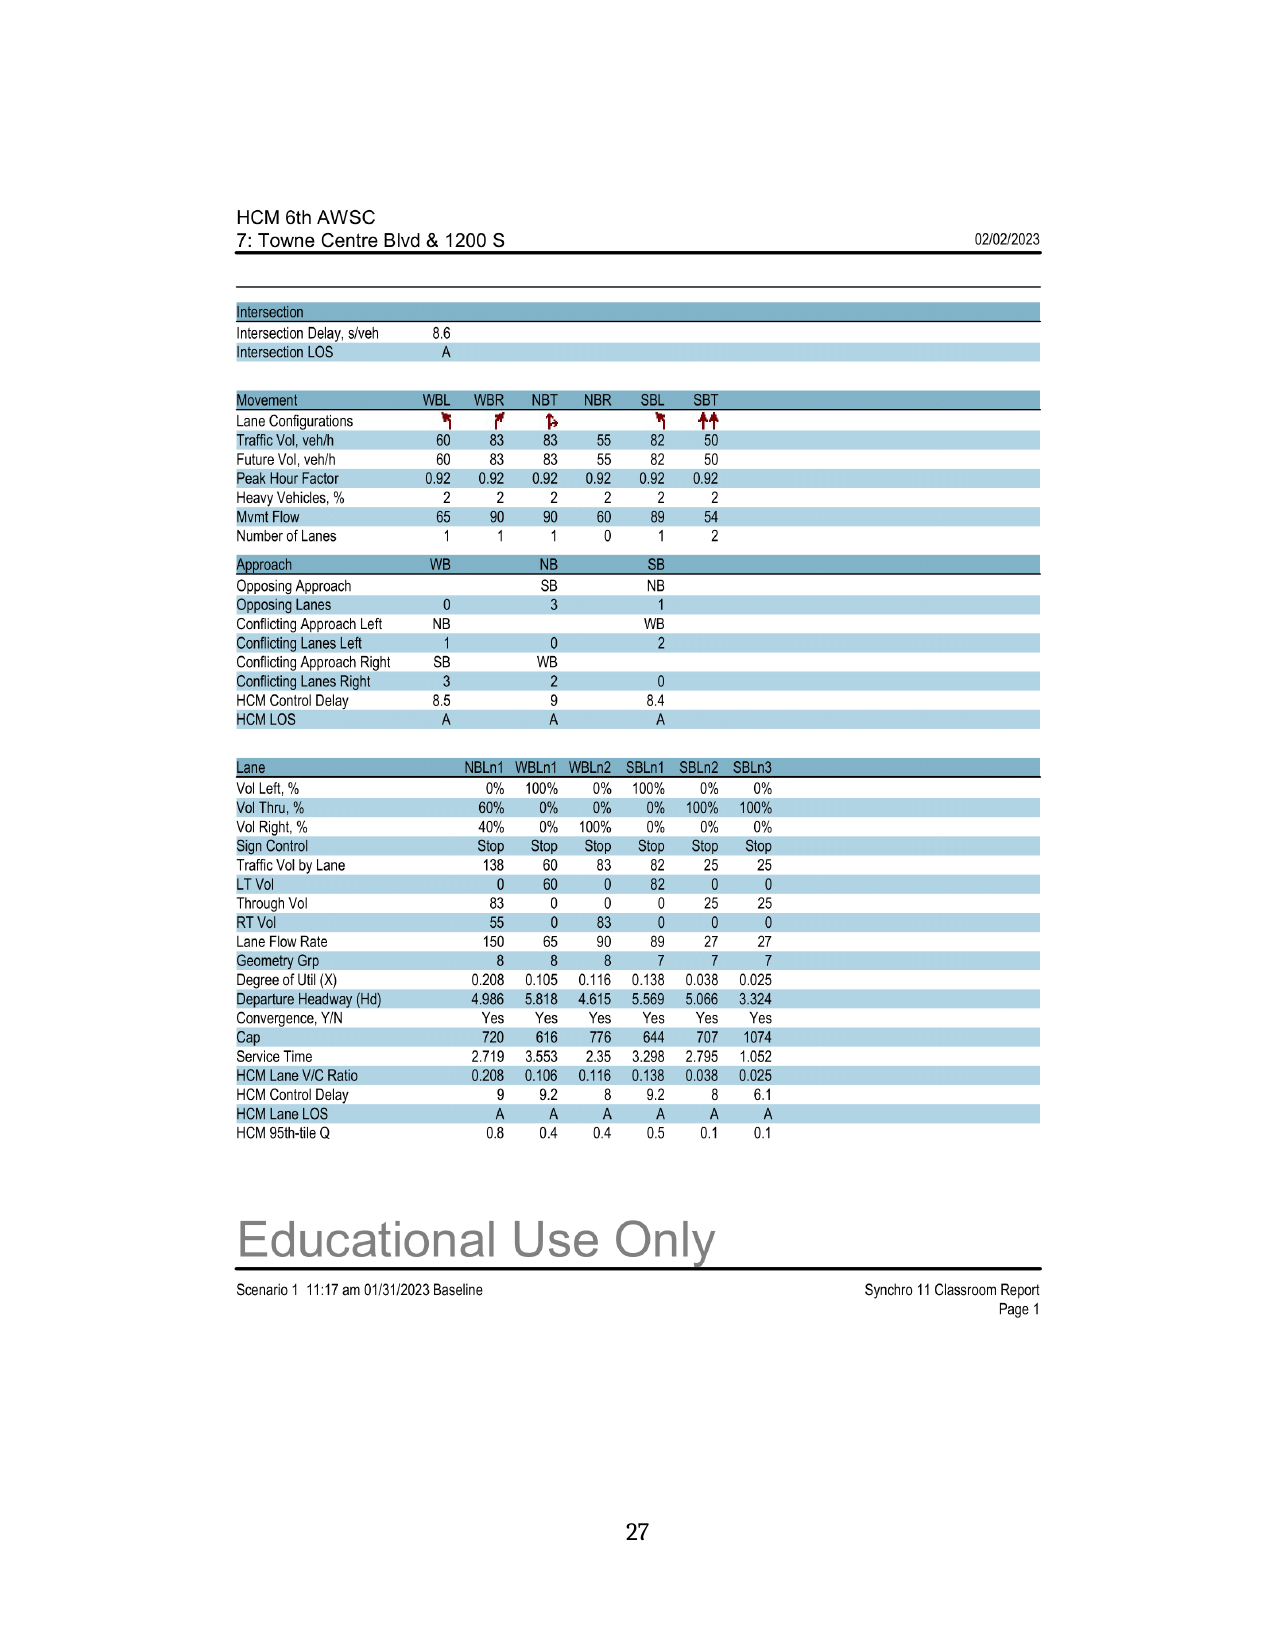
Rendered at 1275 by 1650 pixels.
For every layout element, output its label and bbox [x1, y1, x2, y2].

picture [150, 150, 1125, 1412]
